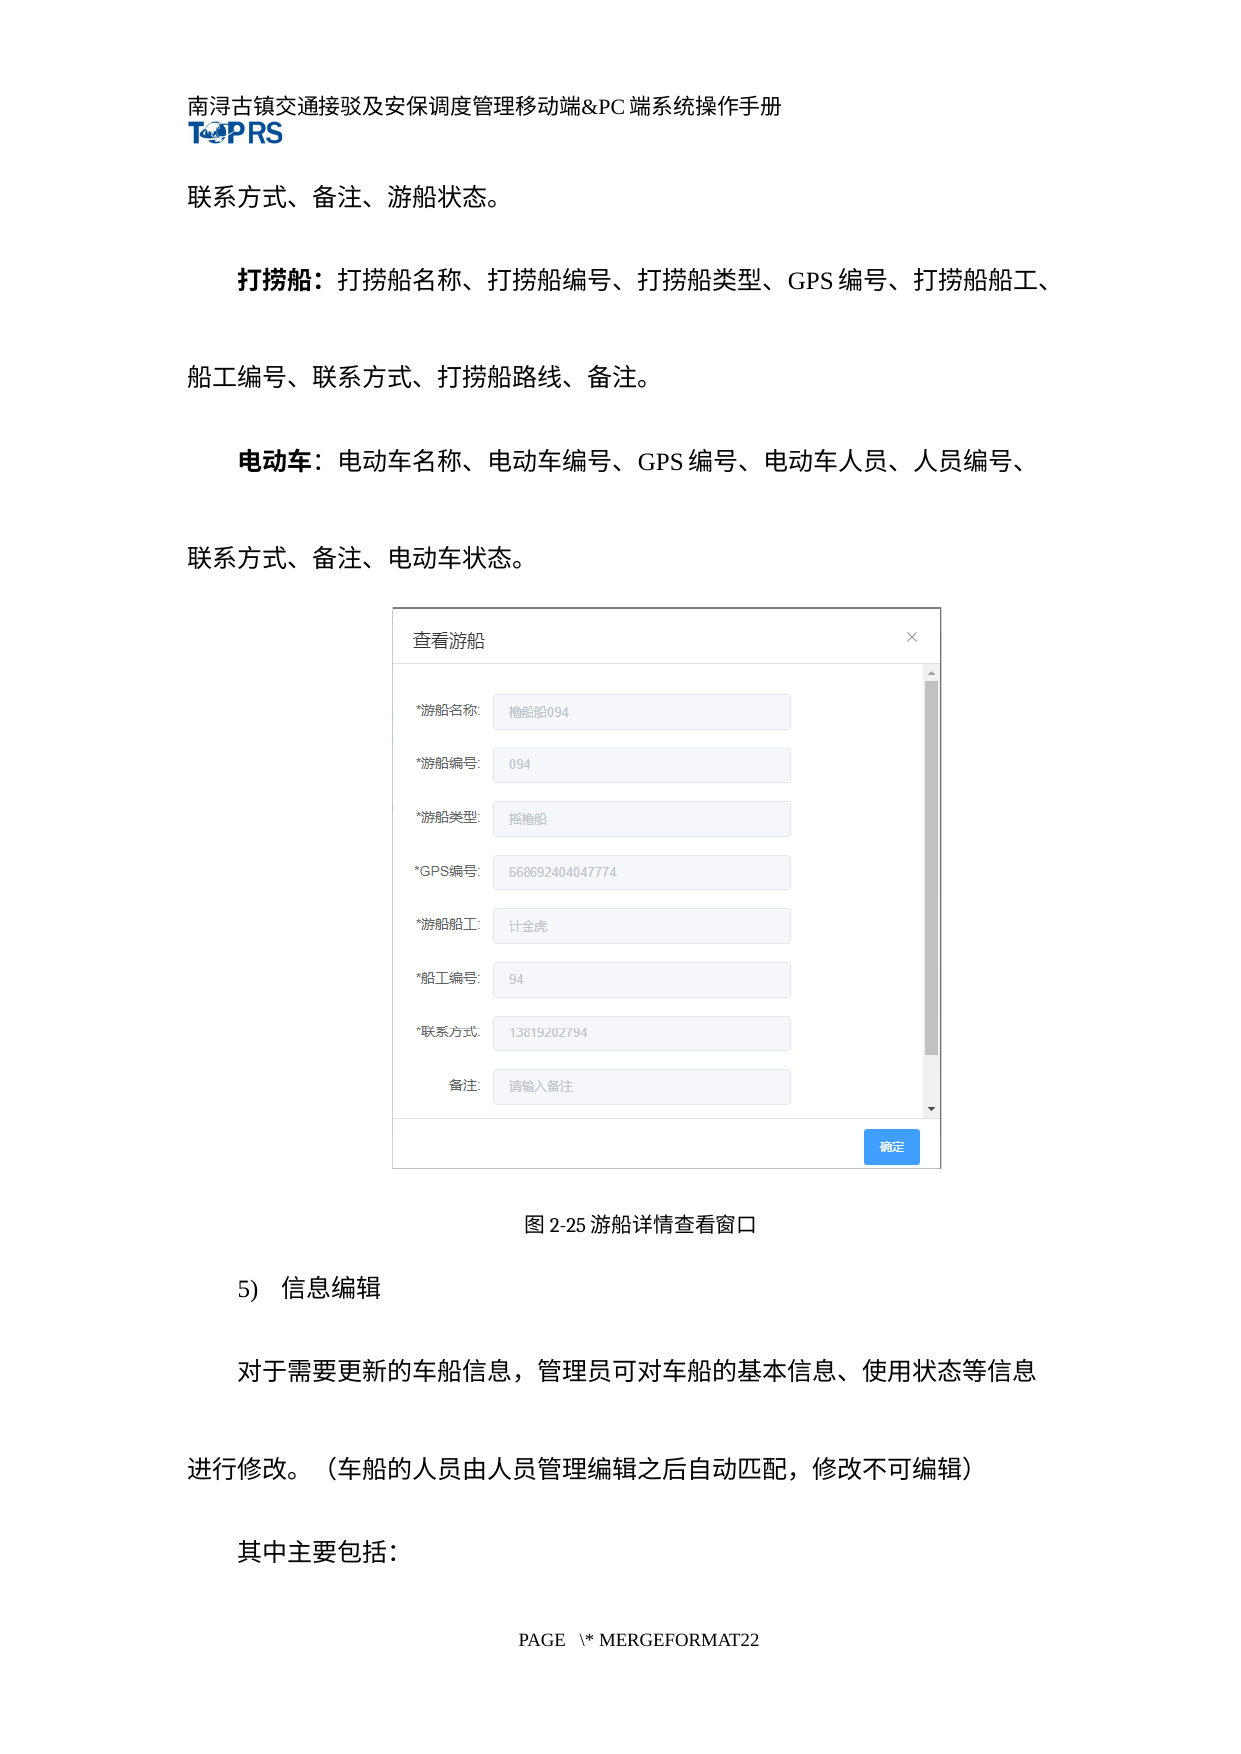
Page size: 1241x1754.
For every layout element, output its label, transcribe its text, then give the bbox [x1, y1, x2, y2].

picture [187, 120, 283, 144]
text 其中主要包括： [187, 1518, 1053, 1583]
text 打捞船：打捞船名称、打捞船编号、打捞船类型、GPS编号、打捞船船工、船工编号、联系方式、打捞船路线、备注。 [187, 246, 1053, 408]
text 电动车：电动车名称、电动车编号、GPS编号、电动车人员、人员编号、联系方式、备注、电动车状态。 [187, 427, 1053, 589]
text 图2-25 游船详情查看窗口 [187, 1207, 1053, 1239]
text 对于需要更新的车船信息，管理员可对车船的基本信息、使用状态等信息进行修改。（车船的人员由人员管理编辑之后自动匹配，修改不可编辑） [187, 1337, 1053, 1500]
list 信息编辑 [237, 1254, 1053, 1319]
text 游船：游船名称、游船编号、游船类型、GPS编号、游船船工、船工编号、联系方式、备注、游船状态。 [187, 163, 1053, 228]
picture [392, 607, 942, 1169]
